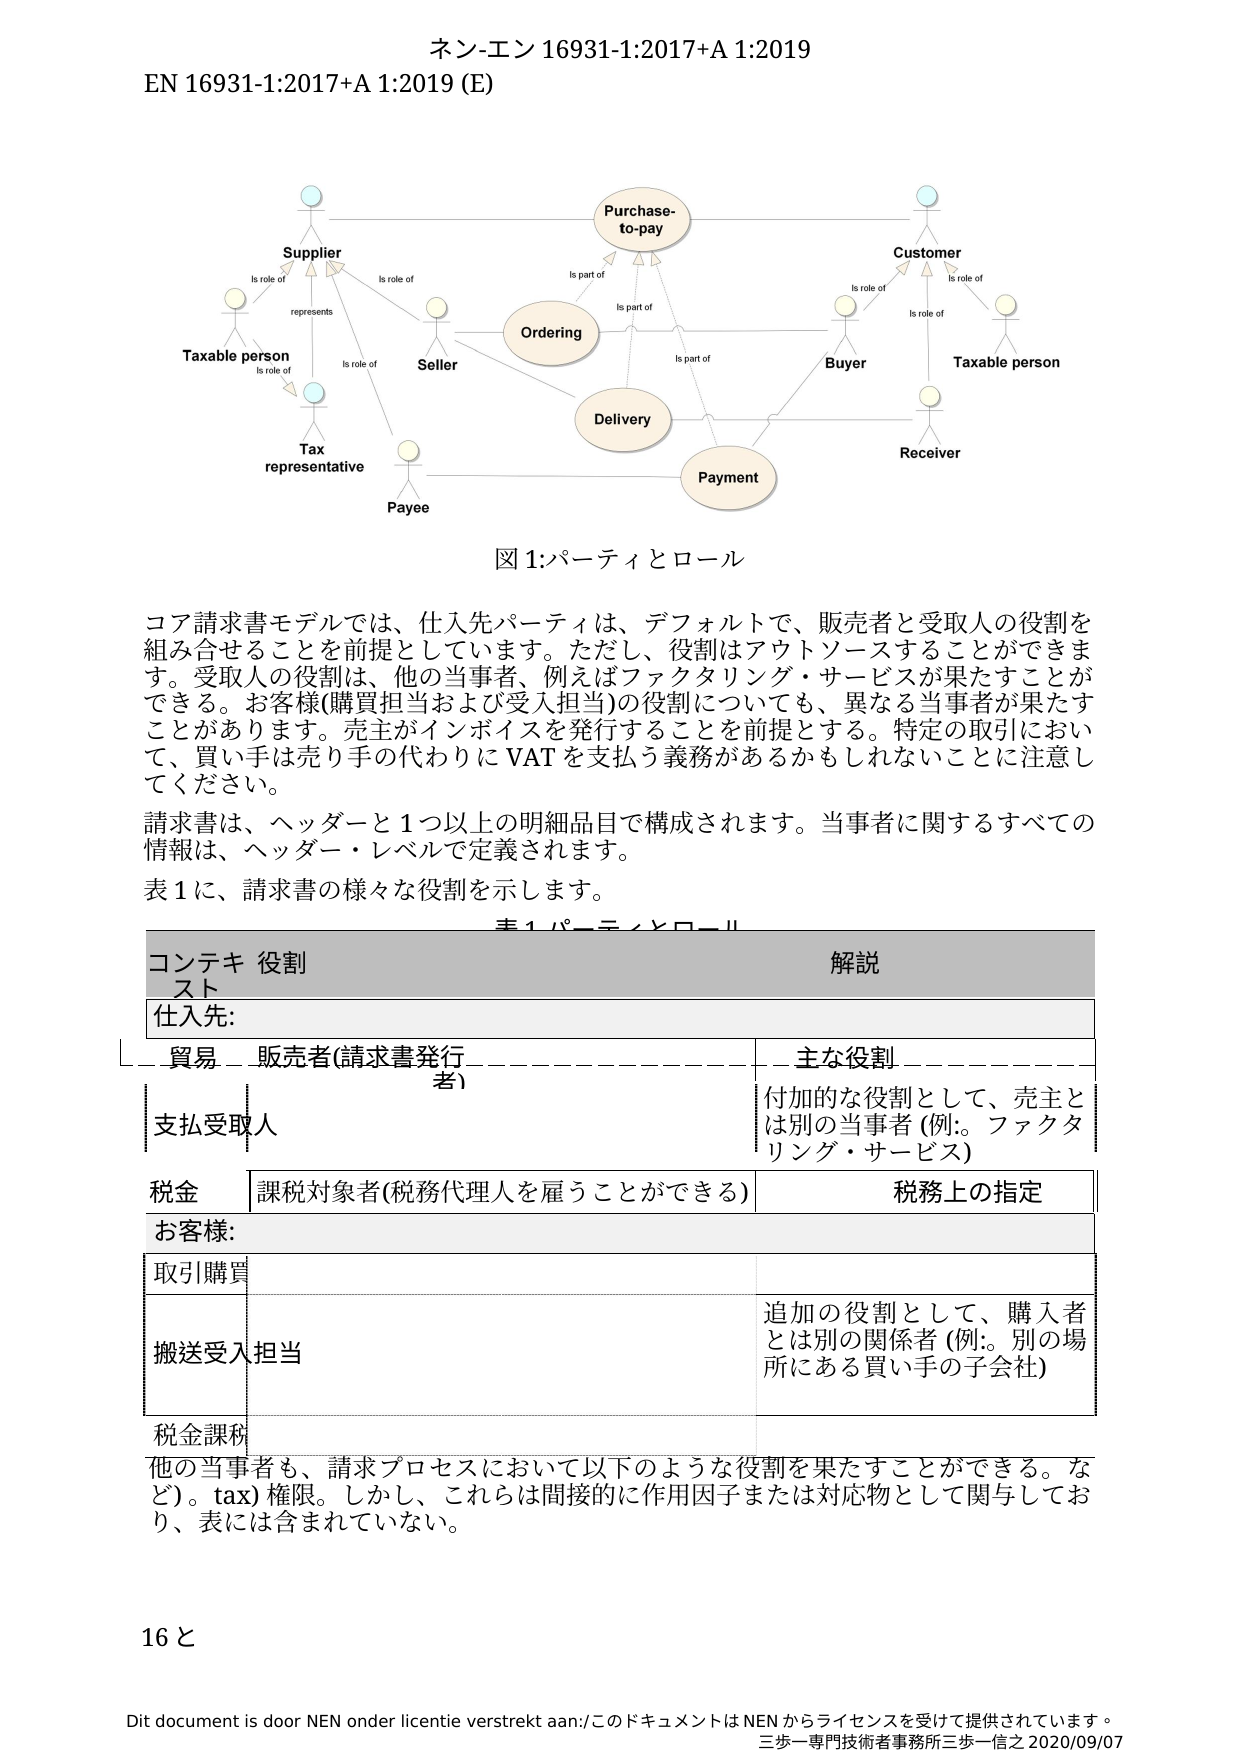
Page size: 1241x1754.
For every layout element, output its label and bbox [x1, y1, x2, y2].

picture [246, 1256, 757, 1456]
picture [182, 183, 1060, 517]
